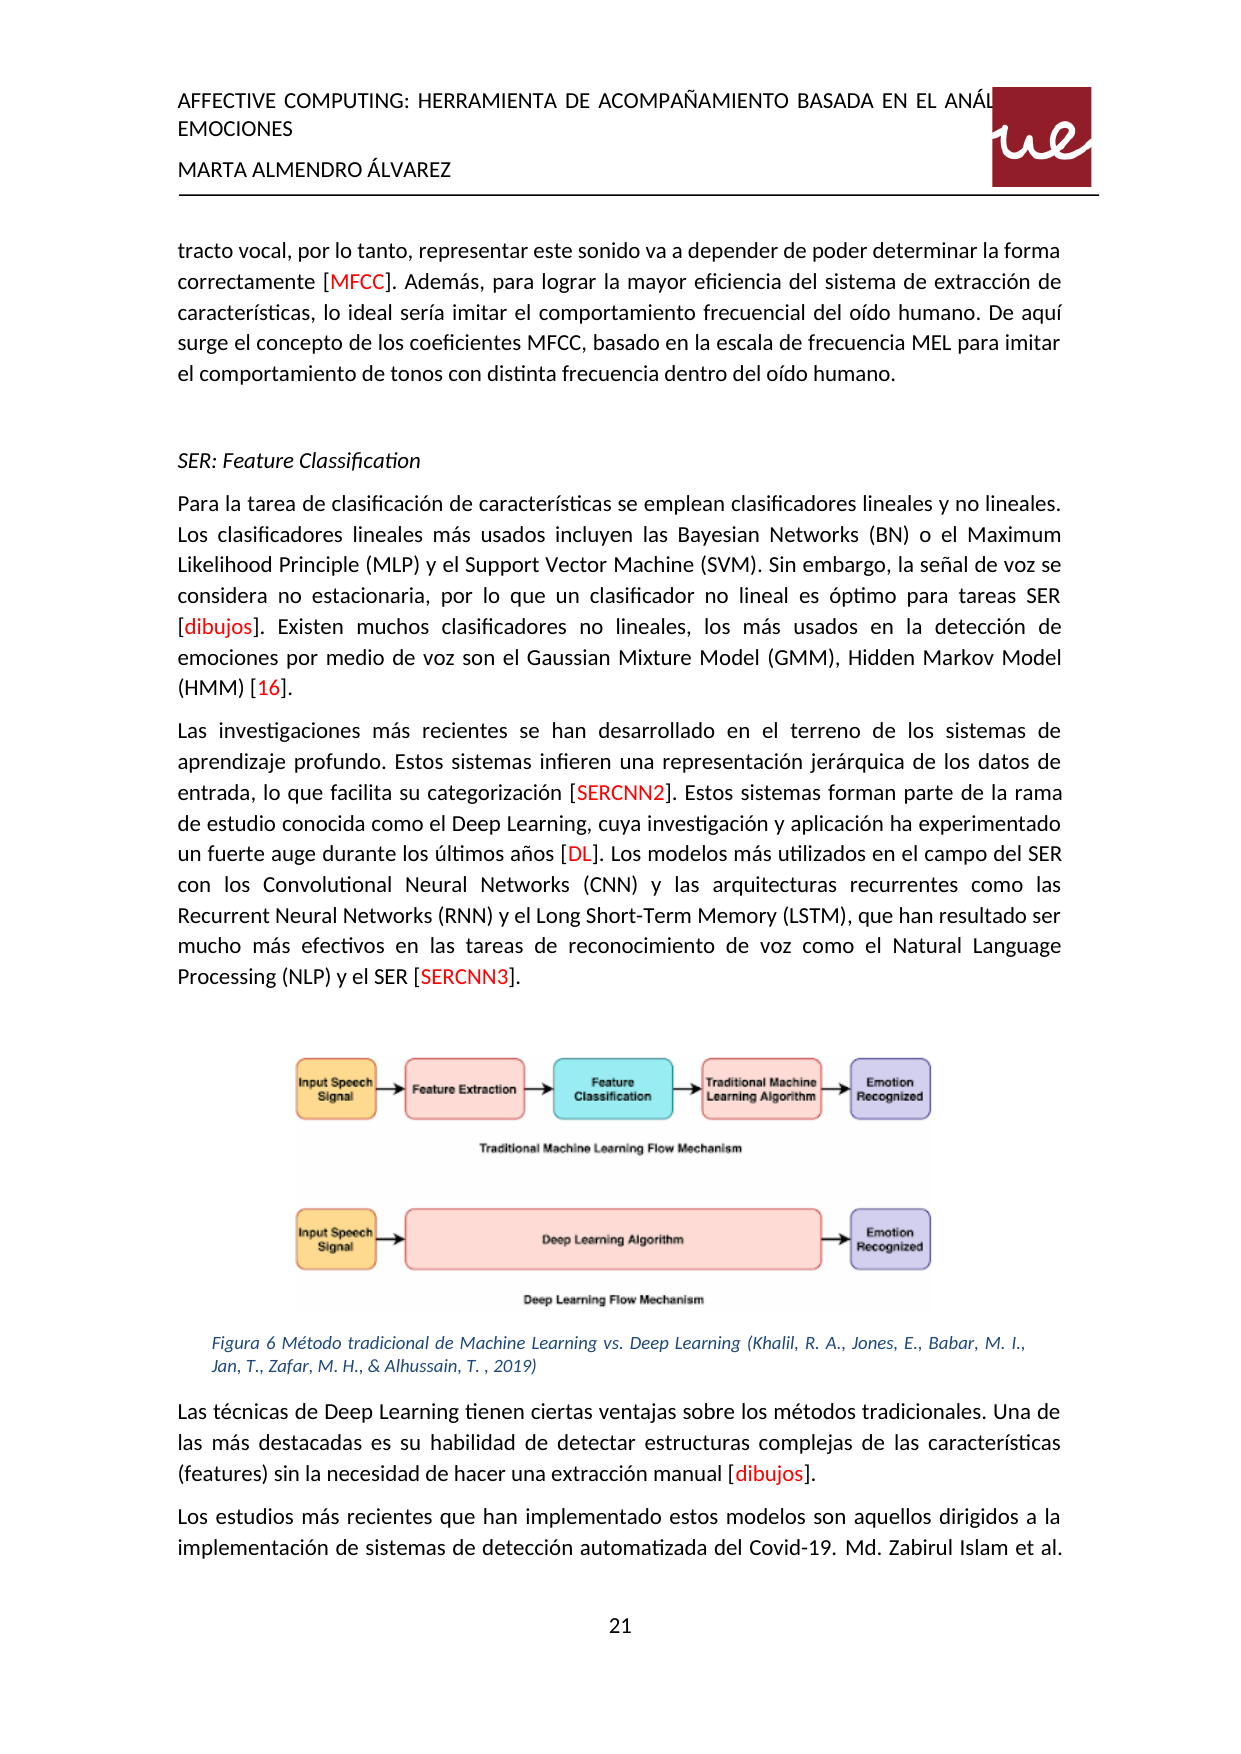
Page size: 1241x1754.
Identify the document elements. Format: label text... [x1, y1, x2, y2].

text SER: Feature Classification [177, 446, 1063, 474]
picture [992, 87, 1092, 187]
text Para la tarea de clasificación de características se emplean clasificadores lineales y no lineales. Los clasificadores lineales más usados incluyen las Bayesian Networks (BN) o el Maximum Likelihood Principle (MLP) y el Support Vector Machine (SVM). Sin embargo, la señal de voz se considera no estacionaria, por lo que un clasificador no lineal es óptimo para tareas SER [dibujos]. Existen muchos clasificadores no lineales, los más usados en la detección de emociones por medio de voz son el Gaussian Mixture Model (GMM), Hidden Markov Model (HMM) [16]. [177, 489, 1063, 701]
picture [211, 1030, 1029, 1323]
text Las investigaciones más recientes se han desarrollado en el terreno de los sistemas de aprendizaje profundo. Estos sistemas infieren una representación jerárquica de los datos de entrada, lo que facilita su categorización [SERCNN2]. Estos sistemas forman parte de la rama de estudio conocida como el Deep Learning, cuya investigación y aplicación ha experimentado un fuerte auge durante los últimos años [DL]. Los modelos más utilizados en el campo del SER con los Convolutional Neural Networks (CNN) y las arquitecturas recurrentes como las Recurrent Neural Networks (RNN) y el Long Short-Term Memory (LSTM), que han resultado ser mucho más efectivos en las tareas de reconocimiento de voz como el Natural Language Processing (NLP) y el SER [SERCNN3]. [177, 717, 1063, 990]
